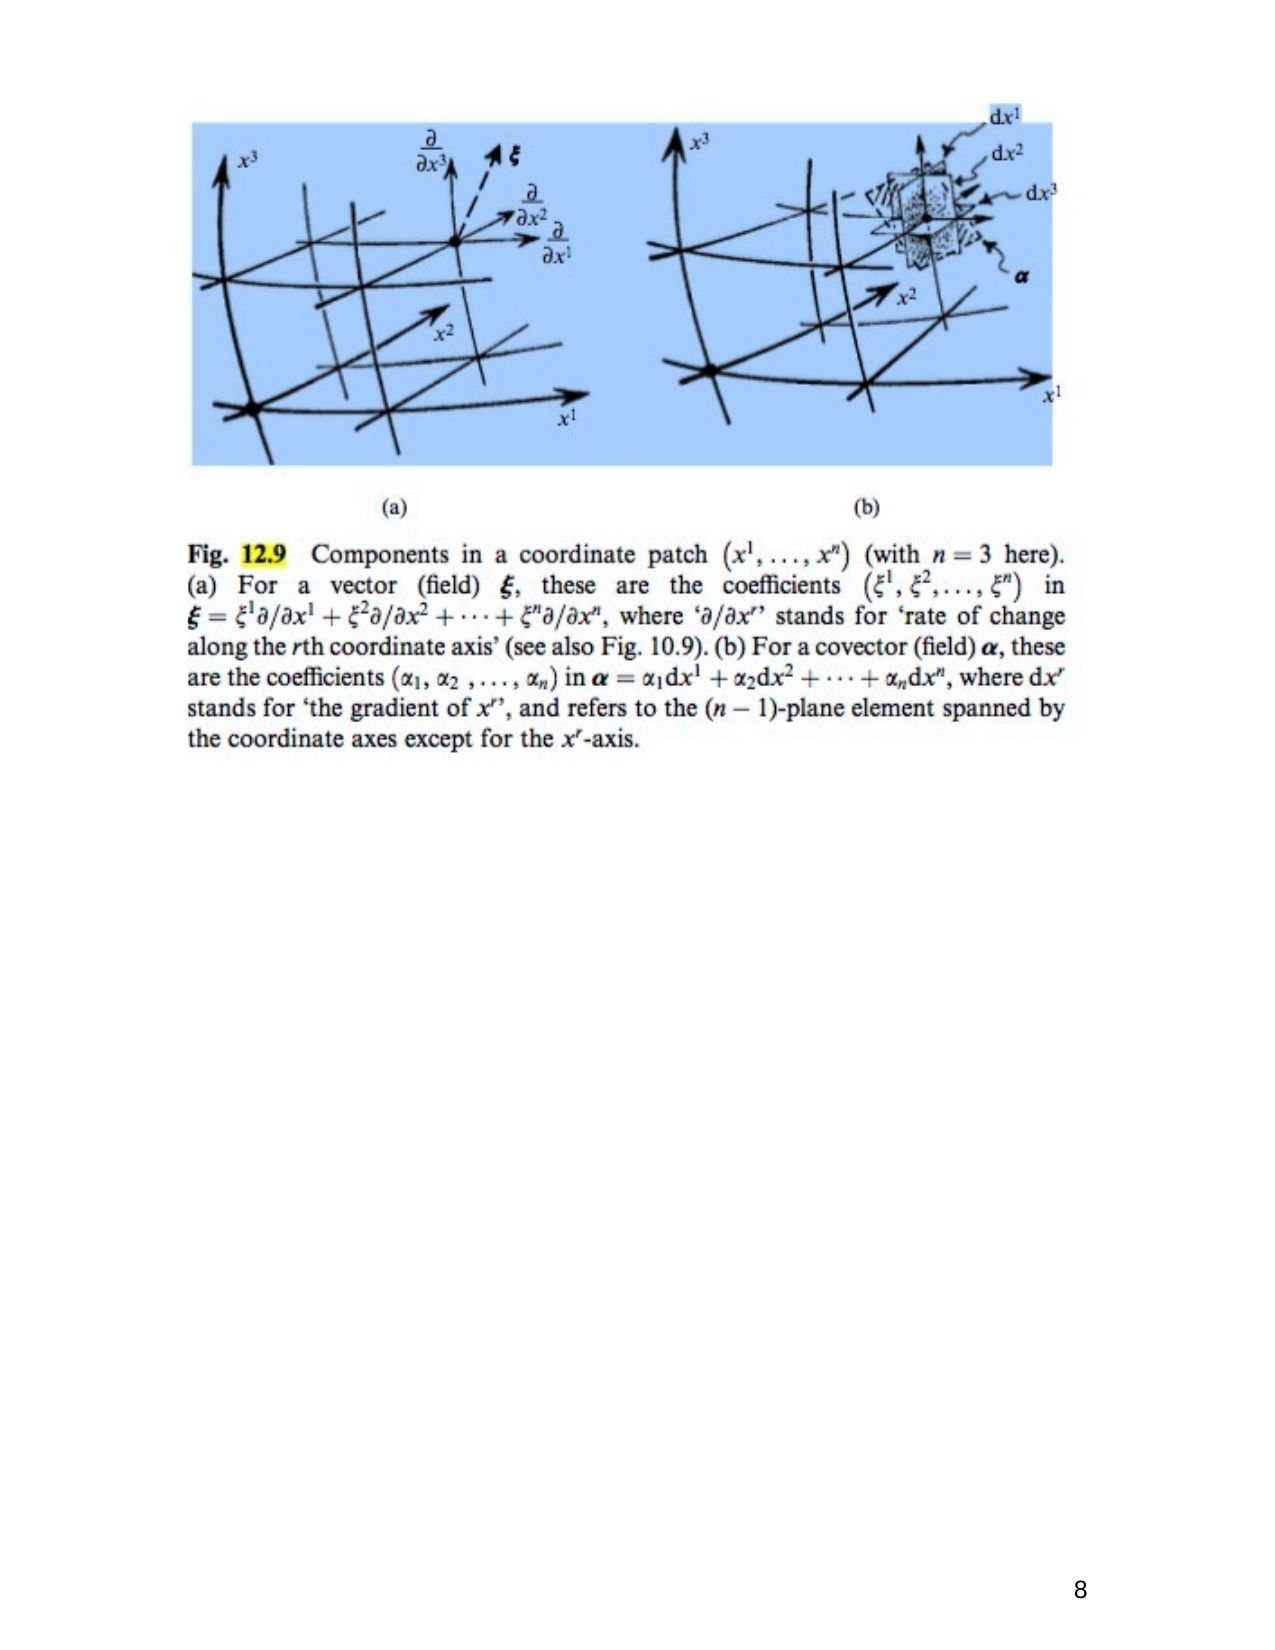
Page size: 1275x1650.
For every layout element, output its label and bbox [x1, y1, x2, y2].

picture [187, 103, 1087, 760]
